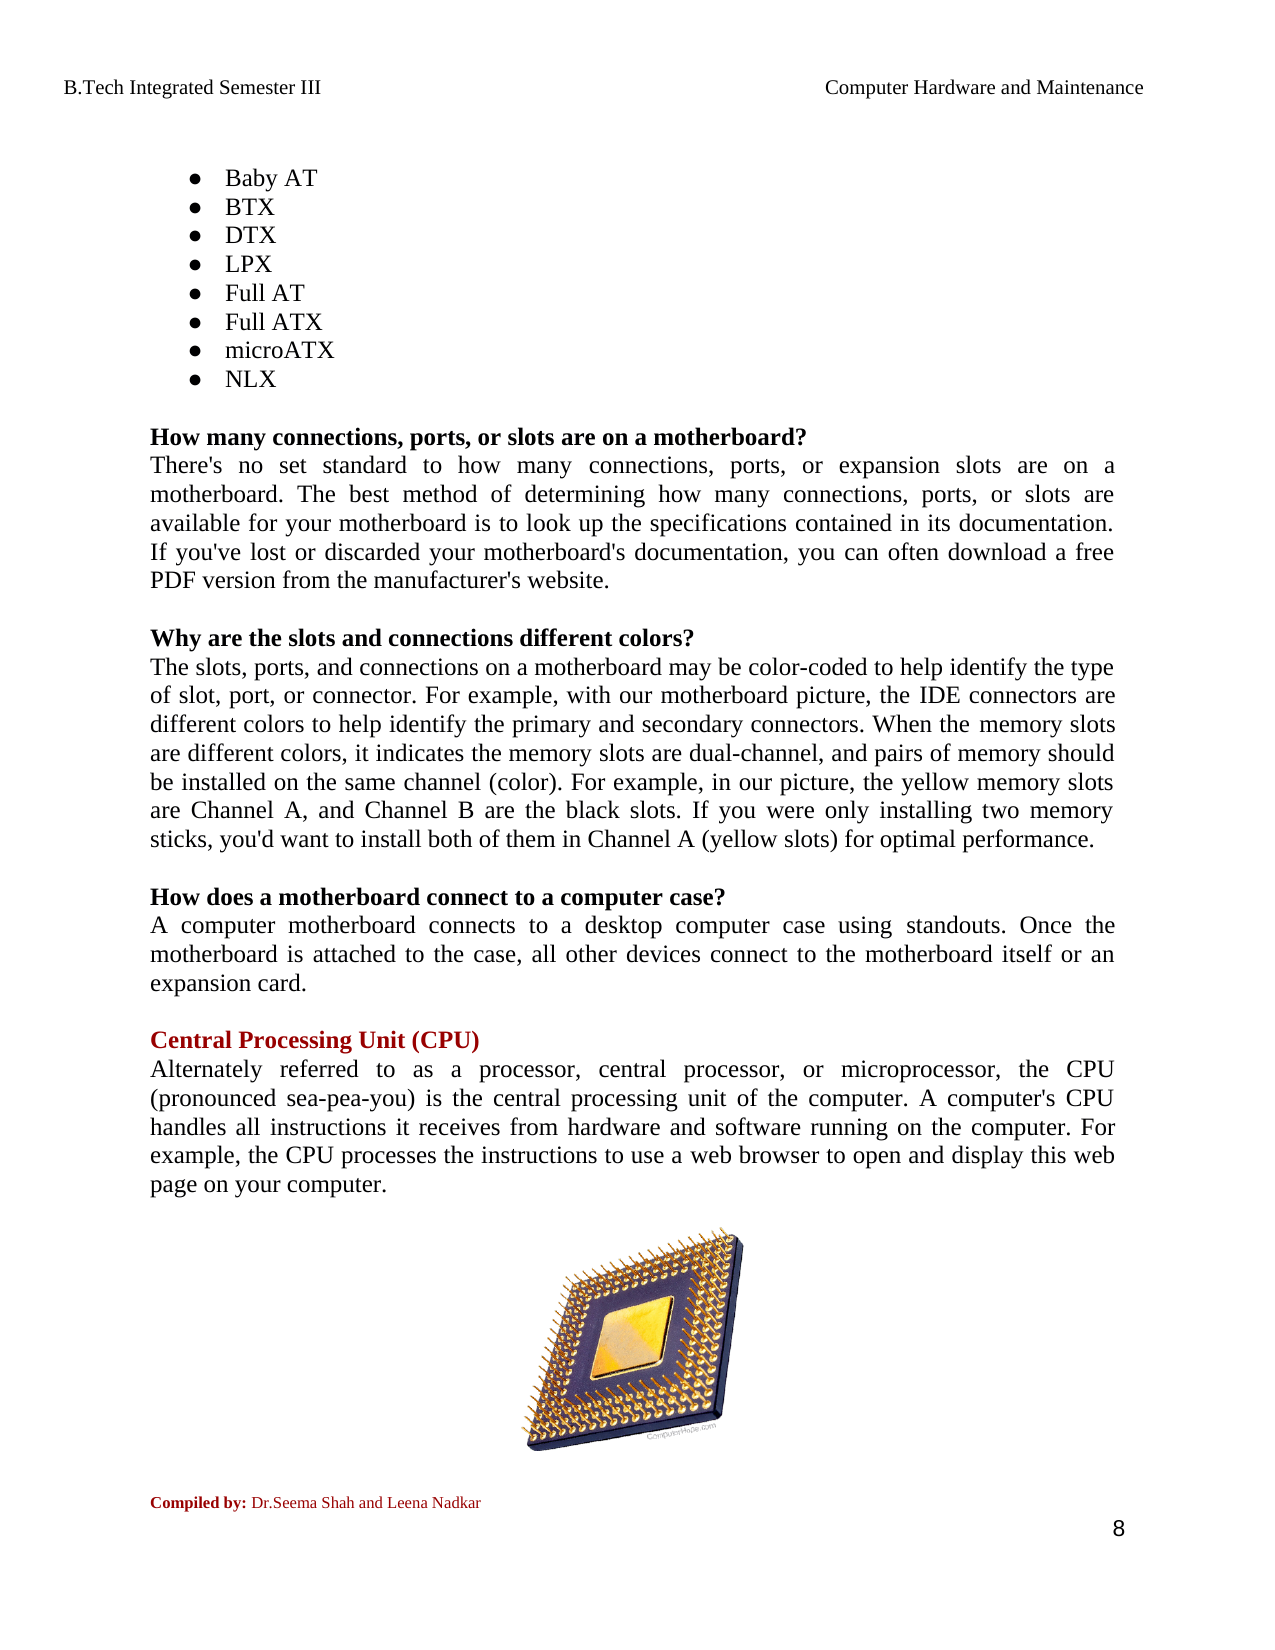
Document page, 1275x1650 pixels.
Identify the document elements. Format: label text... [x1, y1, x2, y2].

list DTX [187, 221, 1116, 249]
list Full AT [187, 278, 1116, 307]
text A computer motherboard connects to a desktop computer case using standouts. Once the motherboard is attached to the case, all other devices connect to the motherboard itself or an expansion card. [150, 911, 1116, 997]
text There's no set standard to how many connections, ports, or expansion slots are on a motherboard. The best method of determining how many connections, ports, or slots are available for your motherboard is to look up the specifications contained in its documentation. If you've lost or discarded your motherboard's documentation, you can often download a free PDF version from the manufacturer's website. [150, 451, 1116, 594]
list microATX [187, 336, 1116, 364]
text Central Processing Unit (CPU) [150, 1026, 1116, 1054]
list NLX [187, 364, 1116, 393]
text How does a motherboard connect to a computer case? [150, 882, 1116, 911]
text How many connections, ports, or slots are on a motherboard? [150, 422, 1116, 451]
list BTX [187, 192, 1116, 221]
list Full ATX [187, 307, 1116, 336]
text Why are the slots and connections different colors? [150, 623, 1116, 652]
list LPX [187, 249, 1116, 278]
text The slots, ports, and connections on a motherboard may be color-coded to help identify the type of slot, port, or connector. For example, with our motherboard picture, the IDE connectors are different colors to help identify the primary and secondary connectors. When the memory slots are different colors, it indicates the memory slots are dual-channel, and pairs of memory should be installed on the same channel (color). For example, in our picture, the yellow memory slots are Channel A, and Channel B are the black slots. If you were only installing two memory sticks, you'd want to install both of them in Channel A (yellow slots) for optimal performance. [150, 652, 1116, 853]
text Alternately referred to as a processor, central processor, or microprocessor, the CPU (pronounced sea-pea-you) is the central processing unit of the computer. A computer's CPU handles all instructions it receives from hardware and software running on the computer. For example, the CPU processes the instructions to use a web browser to open and display this web page on your computer. [150, 1054, 1116, 1198]
list Baby AT [187, 163, 1116, 192]
picture [520, 1226, 746, 1451]
